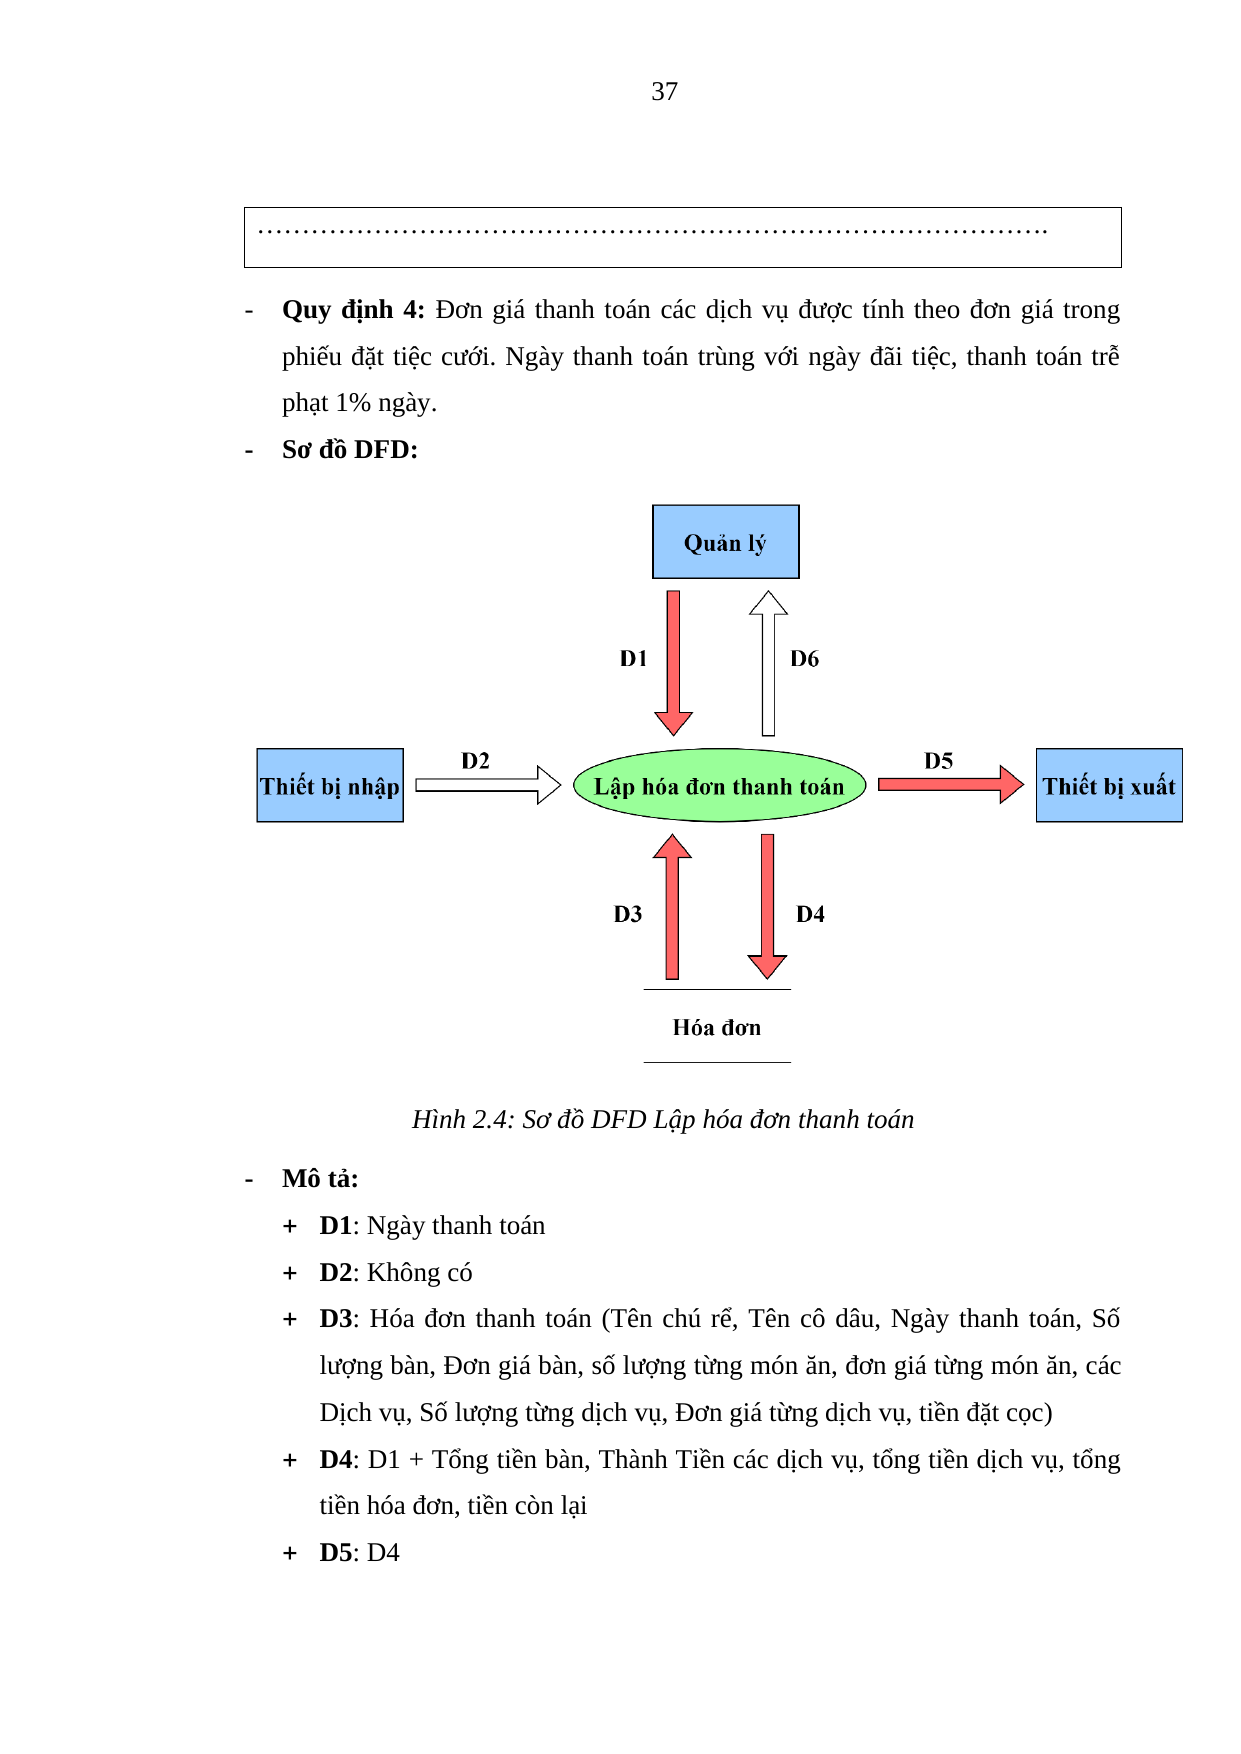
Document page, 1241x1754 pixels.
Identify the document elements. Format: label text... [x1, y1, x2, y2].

list D3: Hóa đơn thanh toán (Tên chú rể, Tên cô dâu, Ngày thanh toán, Số lượng bàn, Đơn giá bàn, số lượng từng món ăn, đơn giá từng món ăn, các Dịch vụ, Số lượng từng dịch vụ, Đơn giá từng dịch vụ, tiền đặt cọc) [282, 1303, 1122, 1427]
text Hình 2.4: Sơ đồ DFD Lập hóa đơn thanh toán [207, 1103, 1122, 1134]
picture [244, 492, 1195, 1075]
list Sơ đồ DFD: [244, 433, 1122, 464]
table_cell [245, 208, 1121, 267]
list D2: Không có [282, 1256, 1122, 1287]
list Quy định 4: Đơn giá thanh toán các dịch vụ được tính theo đơn giá trong phiếu đặt tiệc cưới. Ngày thanh toán trùng với ngày đãi tiệc, thanh toán trễ phạt 1% ngày. [244, 293, 1122, 417]
list D1: Ngày thanh toán [282, 1209, 1122, 1240]
list D5: D4 [282, 1536, 1122, 1567]
list Mô tả: [244, 1162, 1122, 1193]
list D4: D1 + Tổng tiền bàn, Thành Tiền các dịch vụ, tổng tiền dịch vụ, tổng tiền hóa đơn, tiền còn lại [282, 1443, 1122, 1521]
